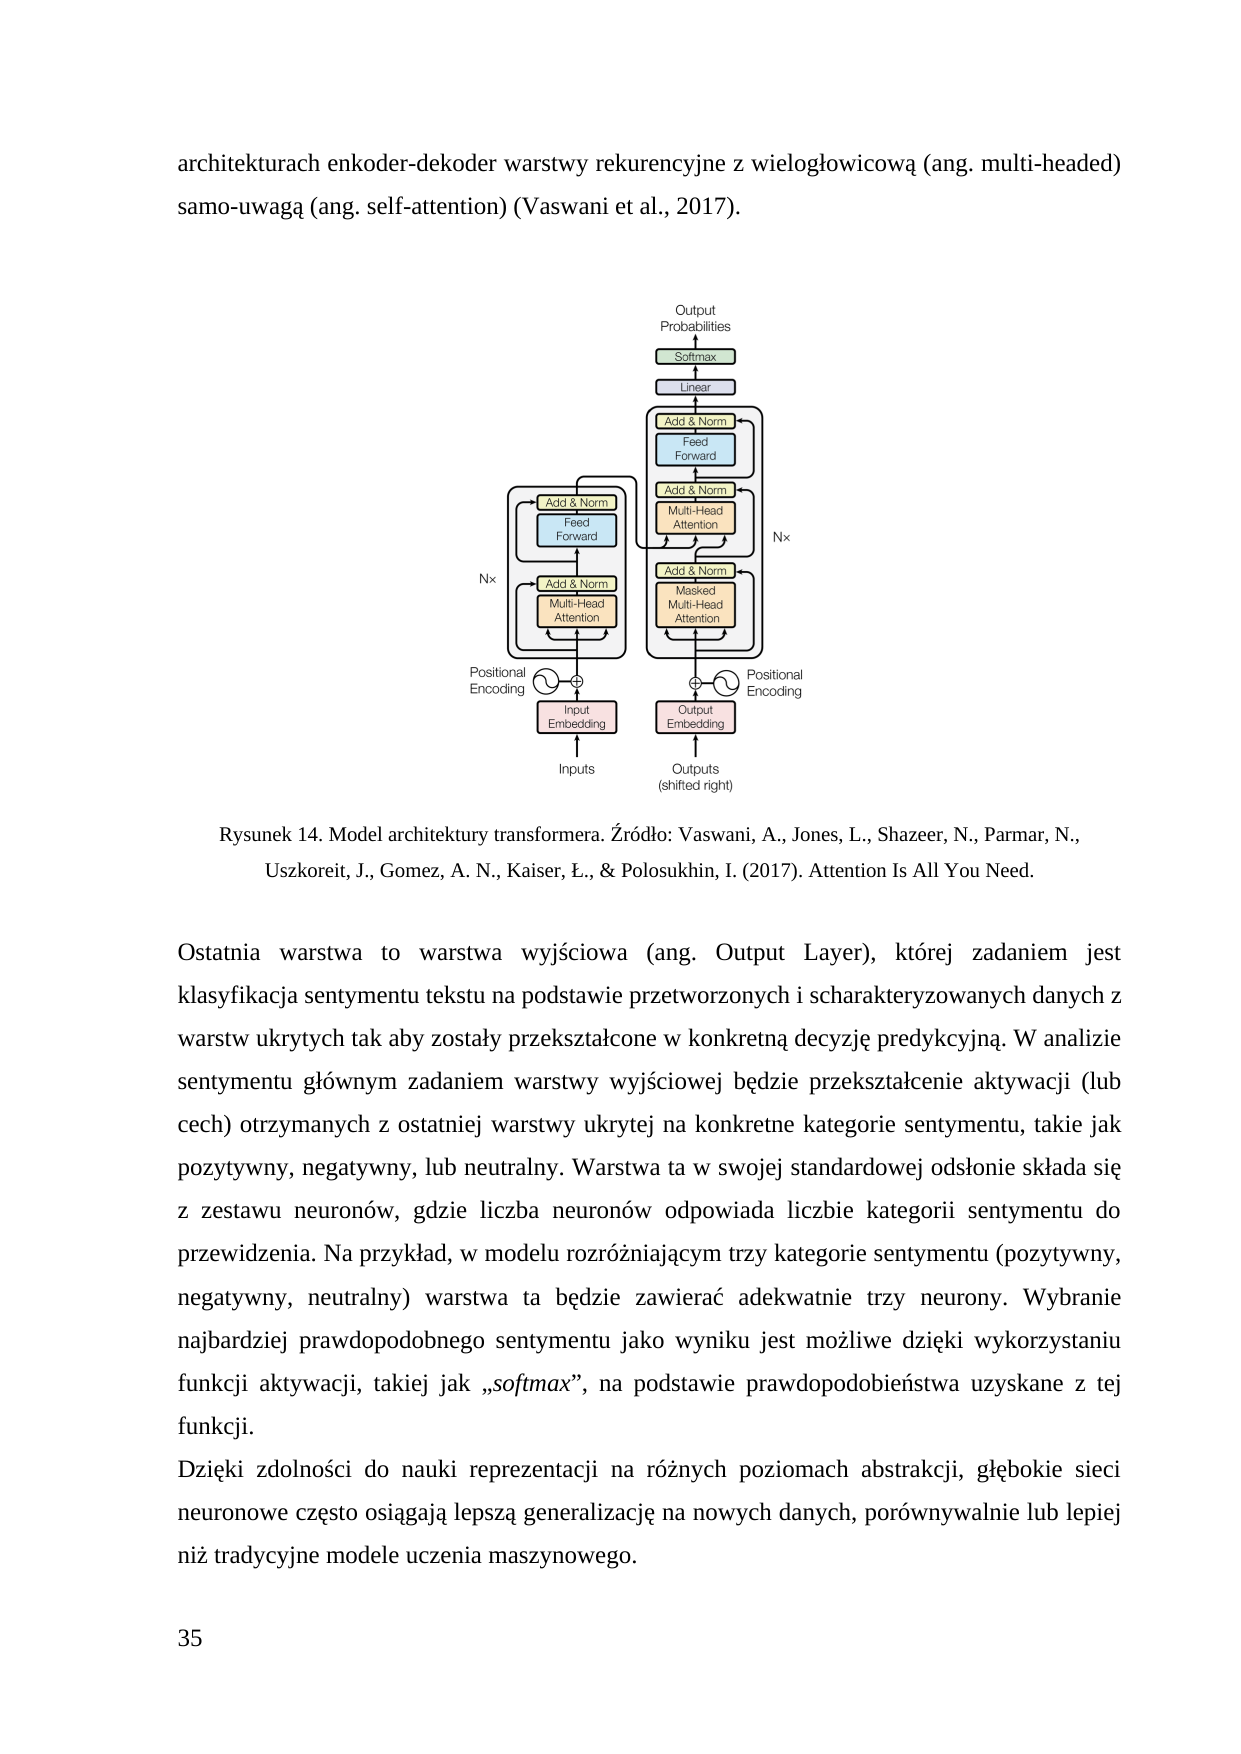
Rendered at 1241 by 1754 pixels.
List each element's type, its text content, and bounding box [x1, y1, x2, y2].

text Ostatnia warstwa to warstwa wyjściowa (ang. Output Layer), której zadaniem jest klasyfikacja sentymentu tekstu na podstawie przetworzonych i scharakteryzowanych danych z warstw ukrytych tak aby zostały przekształcone w konkretną decyzję predykcyjną. W analizie sentymentu głównym zadaniem warstwy wyjściowej będzie przekształcenie aktywacji (lub cech) otrzymanych z ostatniej warstwy ukrytej na konkretne kategorie sentymentu, takie jak pozytywny, negatywny, lub neutralny. Warstwa ta w swojej standardowej odsłonie składa się z zestawu neuronów, gdzie liczba neuronów odpowiada liczbie kategorii sentymentu do przewidzenia. Na przykład, w modelu rozróżniającym trzy kategorie sentymentu (pozytywny, negatywny, neutralny) warstwa ta będzie zawierać adekwatnie trzy neurony. Wybranie najbardziej prawdopodobnego sentymentu jako wyniku jest możliwe dzięki wykorzystaniu funkcji aktywacji, takiej jak „softmax”, na podstawie prawdopodobieństwa uzyskane z tej funkcji. [177, 980, 1122, 1483]
text Rysunek 14. Model architektury transformera. Źródło: Vaswani, A., Jones, L., Shazeer, N., Parmar, N., Uszkoreit, J., Gomez, A. N., Kaiser, Ł., & Polosukhin, I. (2017). Attention Is All You Need. [177, 864, 1122, 925]
picture [418, 320, 881, 851]
